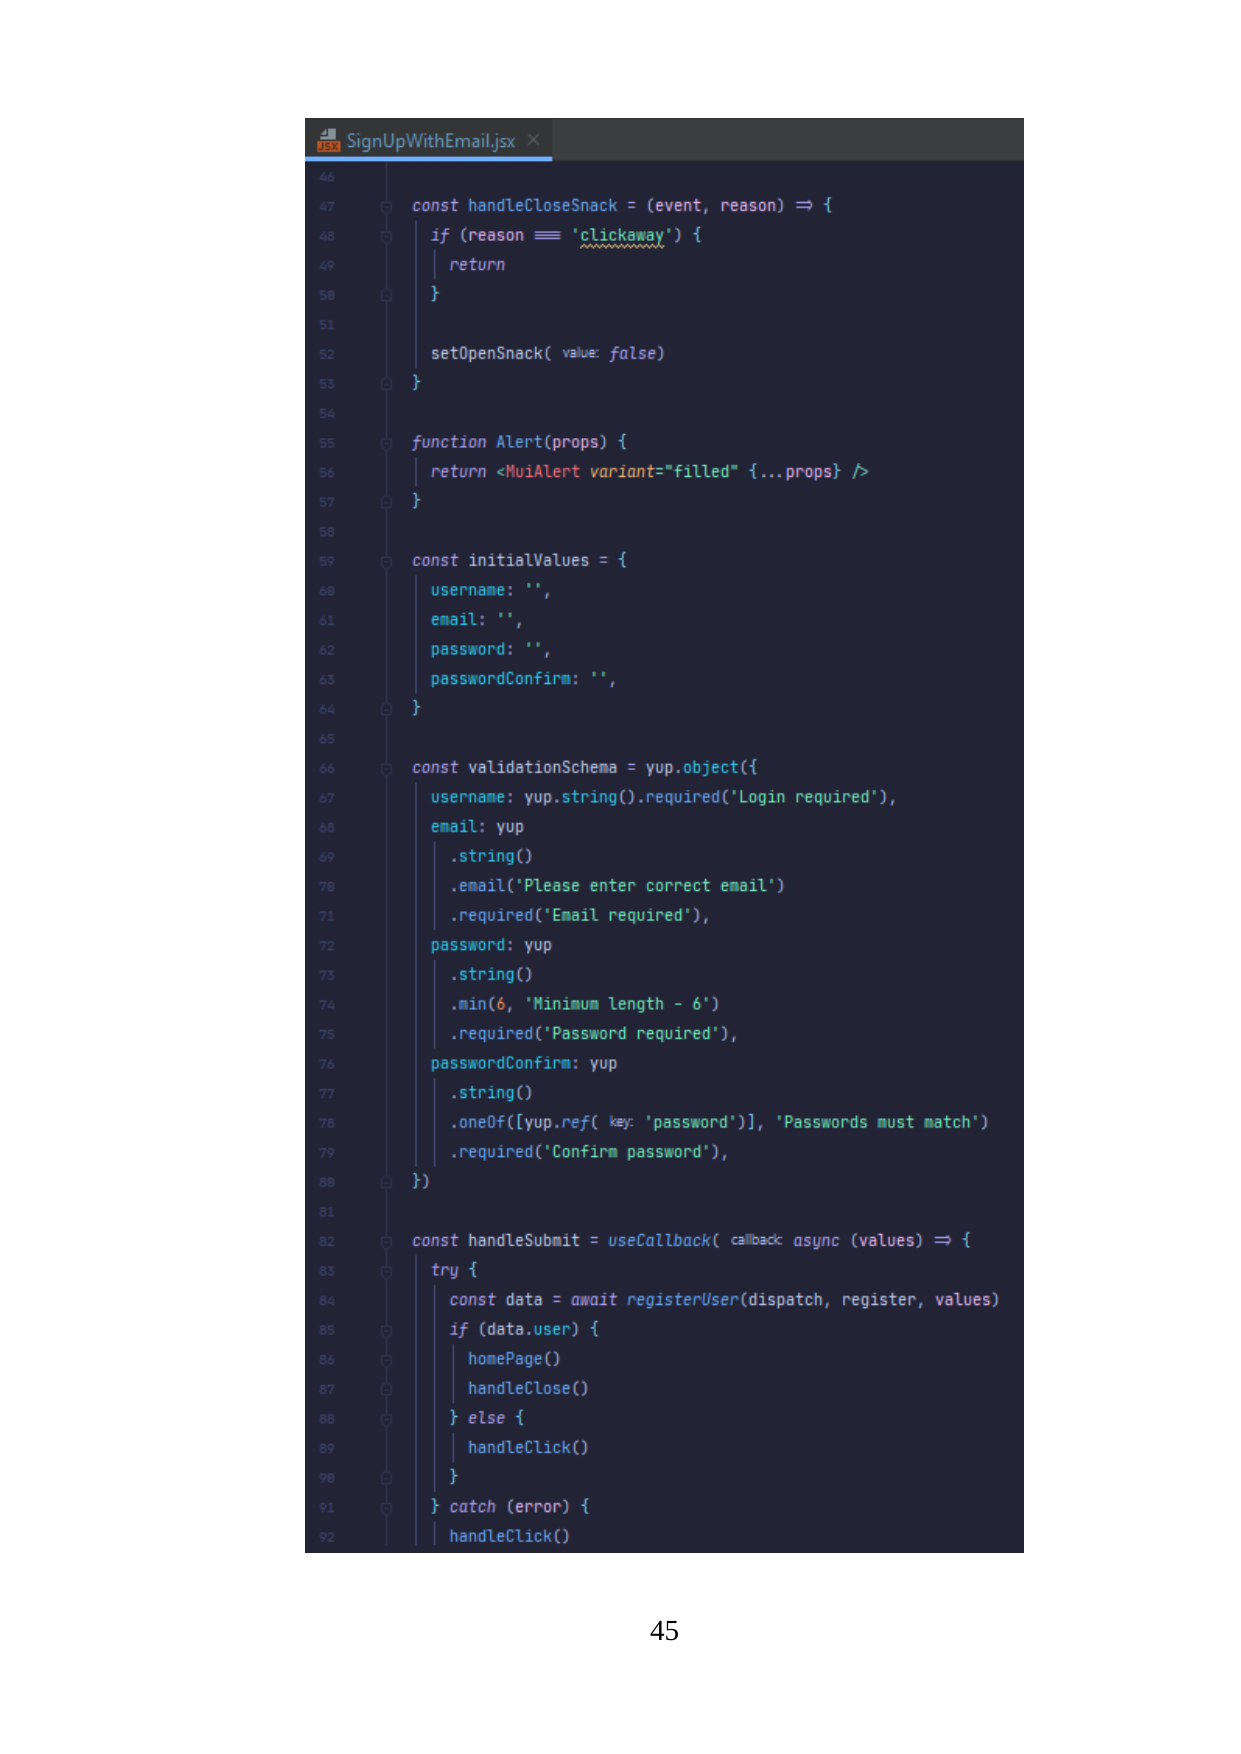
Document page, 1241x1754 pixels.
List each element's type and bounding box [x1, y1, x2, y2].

picture [305, 118, 1024, 1553]
